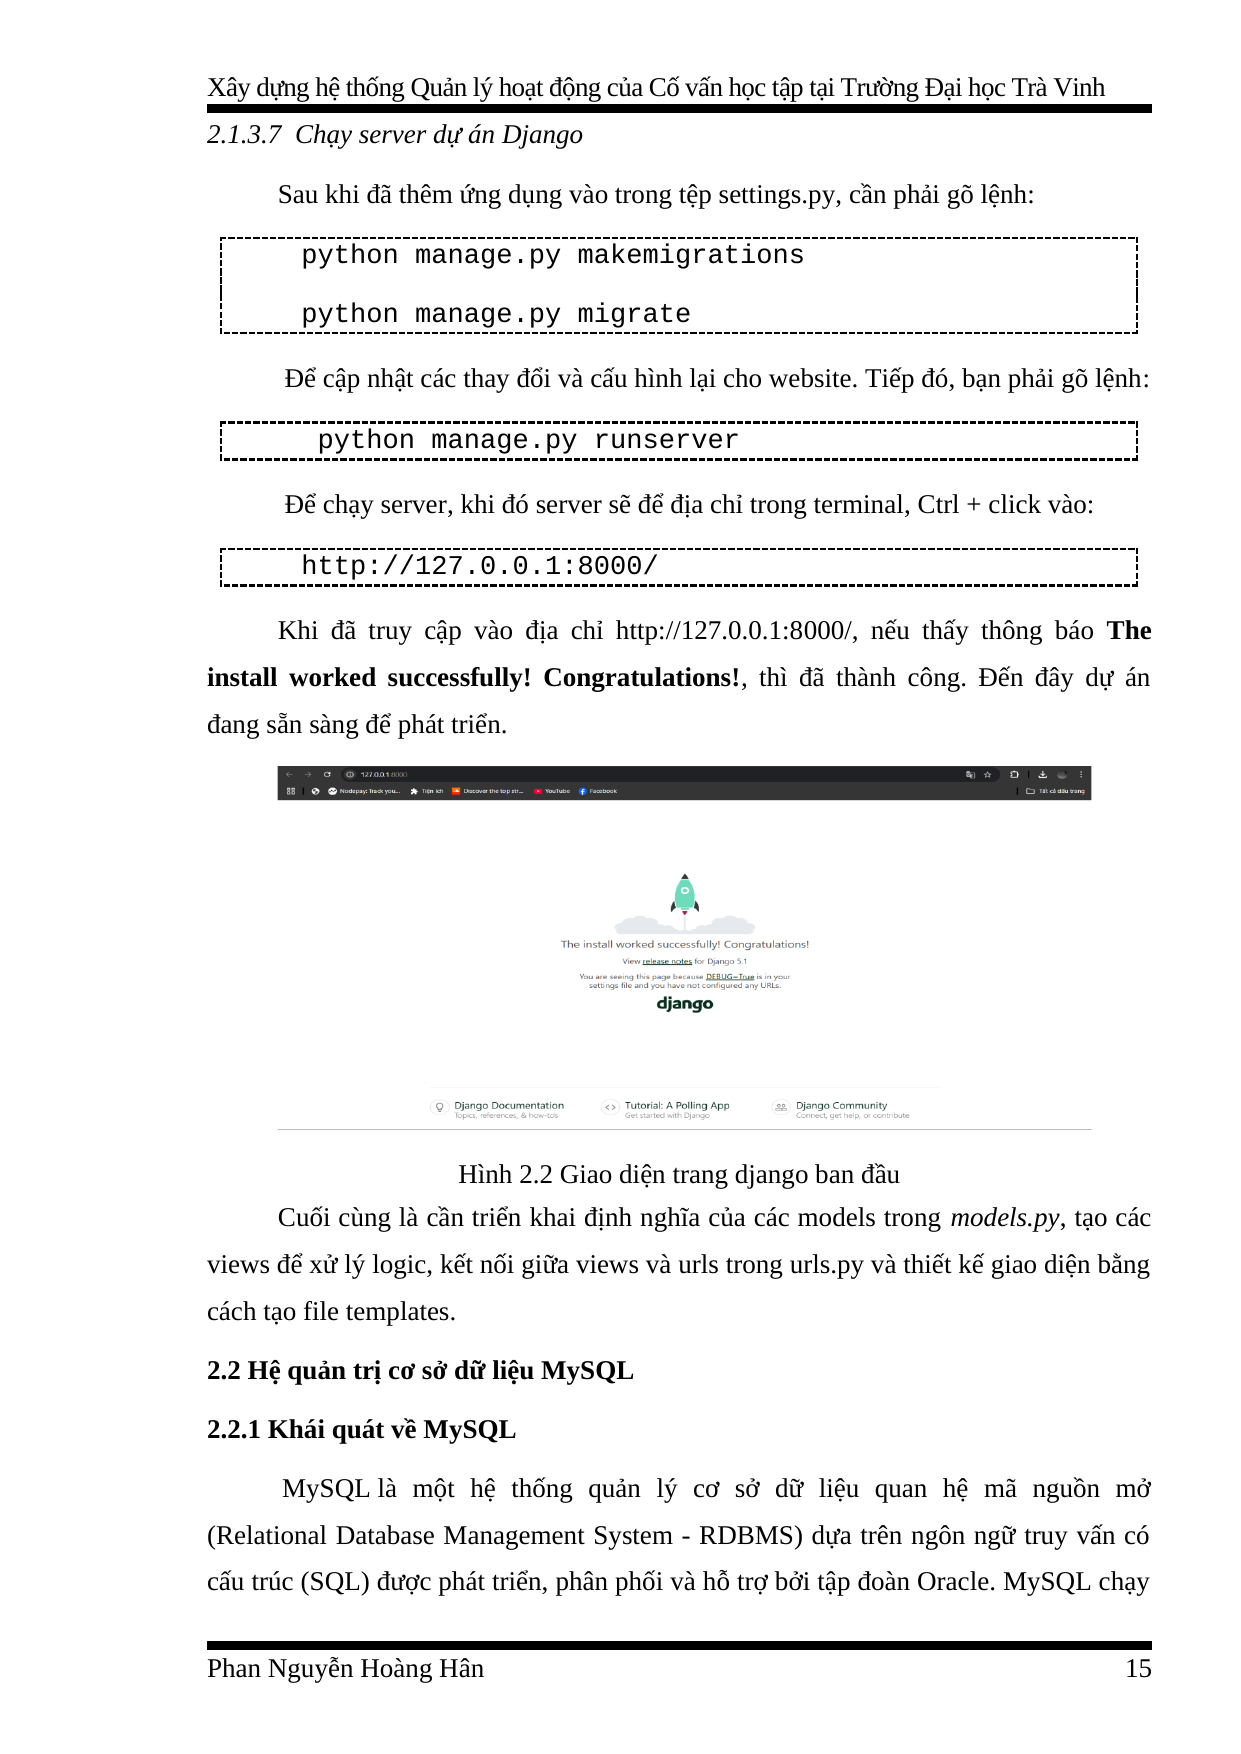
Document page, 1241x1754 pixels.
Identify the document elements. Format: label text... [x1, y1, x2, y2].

text Khi đã truy cập vào địa chỉ http://127.0.0.1:8000/, nếu thấy thông báo The install worked successfully! Congratulations!, thì đã thành công. Đến đây dự án đang sẵn sàng để phát triển. [207, 614, 1152, 739]
text Hình 2.2 Giao diện trang django ban đầu [207, 1158, 1152, 1189]
subtitle Chạy server dự án Django [207, 118, 1152, 150]
text Cuối cùng là cần triển khai định nghĩa của các models trong models.py, tạo các views để xử lý logic, kết nối giữa views và urls trong urls.py và thiết kế giao diện bằng cách tạo file templates. [207, 1201, 1152, 1326]
text python manage.py migrate [220, 295, 1138, 334]
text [207, 1472, 1152, 1597]
subtitle Hệ quản trị cơ sở dữ liệu MySQL [207, 1354, 1152, 1385]
text python manage.py runserver [220, 421, 1138, 461]
picture [277, 766, 1092, 1130]
text http://127.0.0.1:8000/ [220, 547, 1138, 587]
text Để cập nhật các thay đổi và cấu hình lại cho website. Tiếp đó, bạn phải gõ lệnh: [207, 362, 1152, 393]
subtitle Khái quát về MySQL [207, 1413, 1152, 1444]
text python manage.py makemigrations [220, 237, 1138, 272]
text Để chạy server, khi đó server sẽ để địa chỉ trong terminal, Ctrl + click vào: [207, 488, 1152, 519]
text Sau khi đã thêm ứng dụng vào trong tệp settings.py, cần phải gõ lệnh: [207, 178, 1152, 209]
